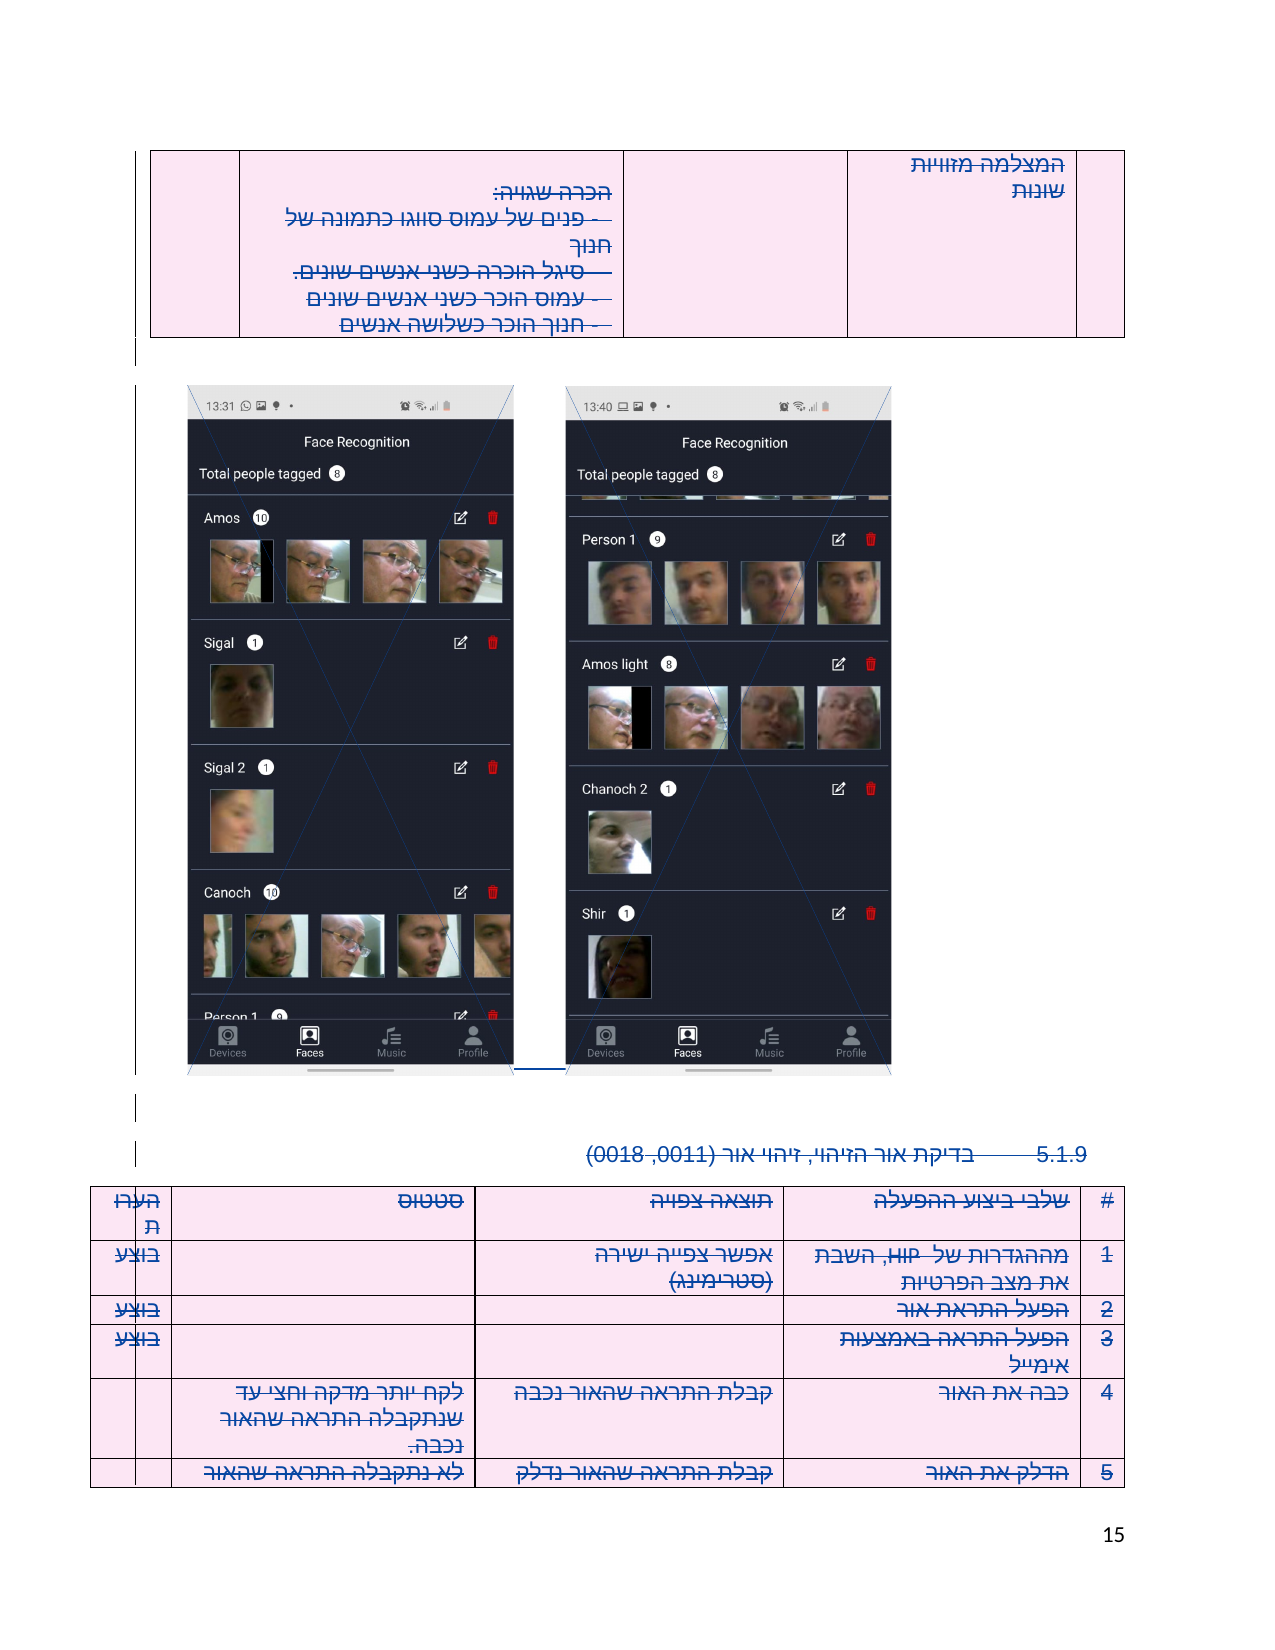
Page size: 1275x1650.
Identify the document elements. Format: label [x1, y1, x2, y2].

picture [188, 732, 513, 1076]
picture [729, 388, 892, 1074]
picture [566, 386, 890, 729]
picture [565, 388, 727, 1073]
picture [187, 387, 350, 1073]
picture [566, 733, 891, 1076]
picture [352, 387, 514, 1073]
picture [189, 385, 513, 728]
